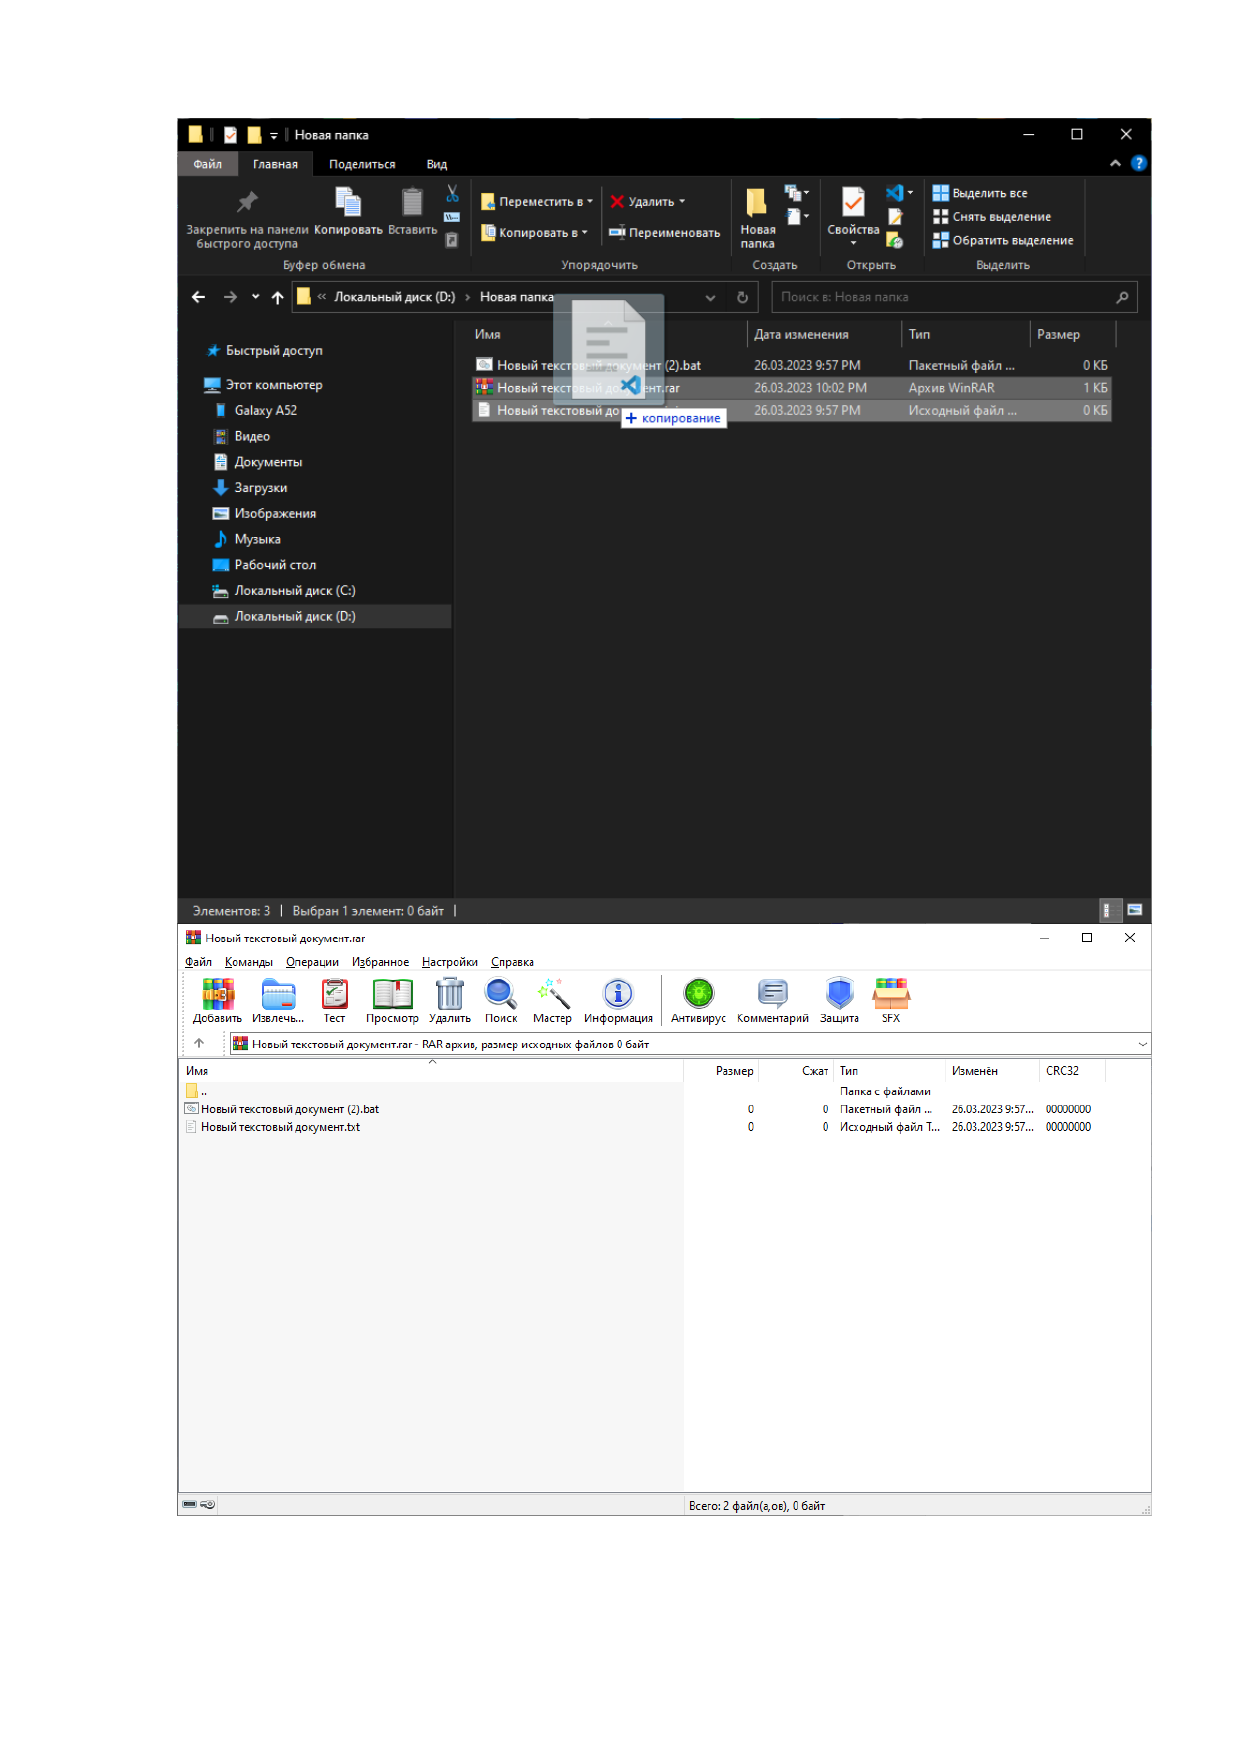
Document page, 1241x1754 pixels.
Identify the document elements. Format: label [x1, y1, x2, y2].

picture [177, 118, 1152, 1516]
